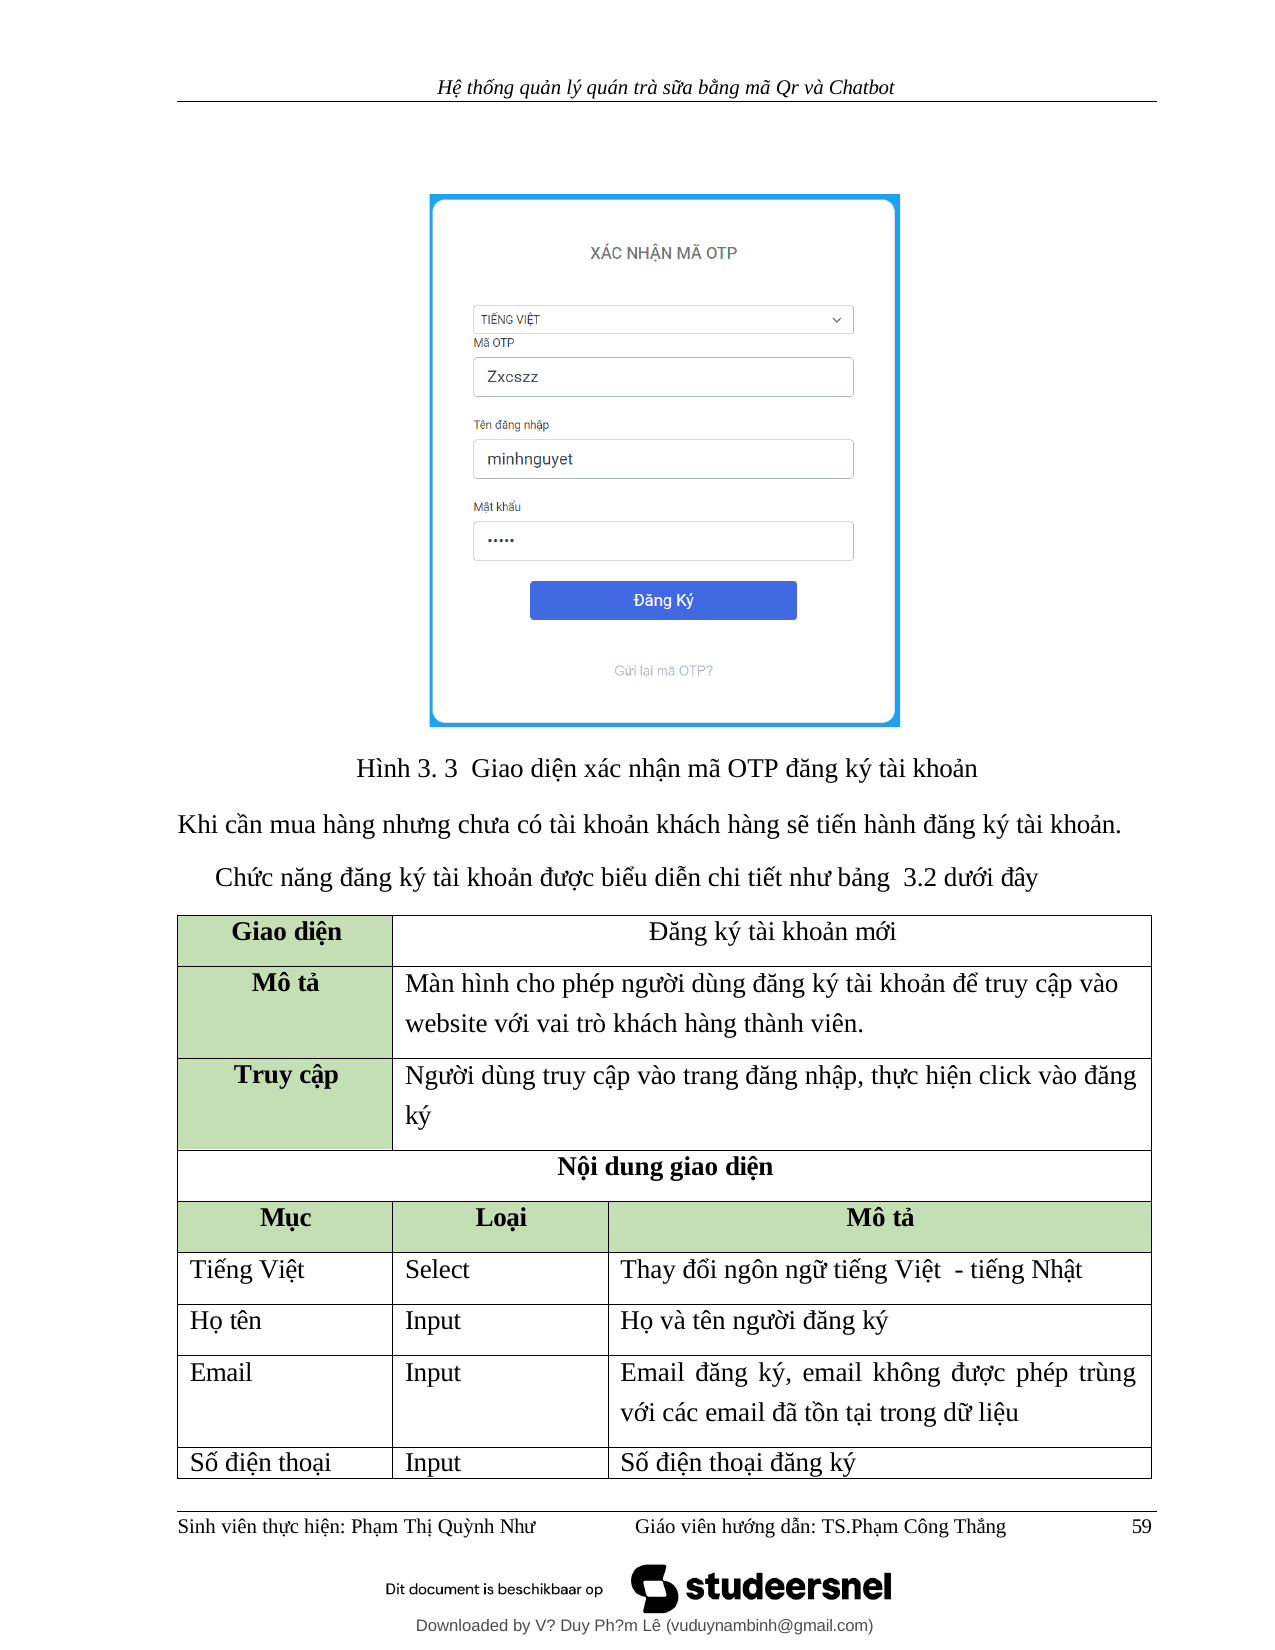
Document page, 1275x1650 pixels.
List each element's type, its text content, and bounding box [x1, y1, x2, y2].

table_cell Truy cập [178, 1059, 392, 1149]
table_cell Select [393, 1253, 608, 1304]
text Sinh viên thực hiện: Phạm Thị Quỳnh Như Giáo viên hướng dẫn: TS.Phạm Công Thắng 59 [177, 1510, 1231, 1538]
table_cell Mục [178, 1202, 392, 1252]
table_cell Màn hình cho phép người dùng đăng ký tài khoản để truy cập vào website với vai trò khách hàng thành viên. [393, 967, 1151, 1058]
table_cell Thay đổi ngôn ngữ tiếng Việt - tiếng Nhật [609, 1253, 1151, 1304]
table_cell Email [178, 1356, 392, 1447]
table_cell Input [393, 1356, 608, 1447]
table_cell Tiếng Việt [178, 1253, 392, 1304]
table_cell Mô tả [609, 1202, 1151, 1252]
table_cell Loại [393, 1202, 608, 1252]
table_header Giao diện [178, 916, 392, 966]
table_cell Input [393, 1305, 608, 1355]
table_cell Họ và tên người đăng ký [609, 1305, 1151, 1355]
table_header Đăng ký tài khoản mới [393, 916, 1151, 966]
table_cell Người dùng truy cập vào trang đăng nhập, thực hiện click vào đăng ký [393, 1059, 1151, 1149]
picture [325, 1558, 951, 1619]
table_cell Email đăng ký, email không được phép trùng với các email đã tồn tại trong dữ liệu [609, 1356, 1151, 1447]
picture [429, 194, 901, 727]
text Hình 3. 3 Giao diện xác nhận mã OTP đăng ký tài khoản [179, 752, 1155, 784]
text Khi cần mua hàng nhưng chưa có tài khoản khách hàng sẽ tiến hành đăng ký tài khoản. [177, 808, 1231, 840]
text Chức năng đăng ký tài khoản được biểu diễn chi tiết như bảng 3.2 dưới đây [215, 861, 1231, 893]
table_cell Input [393, 1448, 608, 1478]
table_cell Số điện thoại đăng ký [609, 1448, 1151, 1478]
table_cell Nội dung giao diện [178, 1151, 1151, 1201]
table_cell Số điện thoại [178, 1448, 392, 1478]
table_cell Mô tả [178, 967, 392, 1058]
table_cell Họ tên [178, 1305, 392, 1355]
